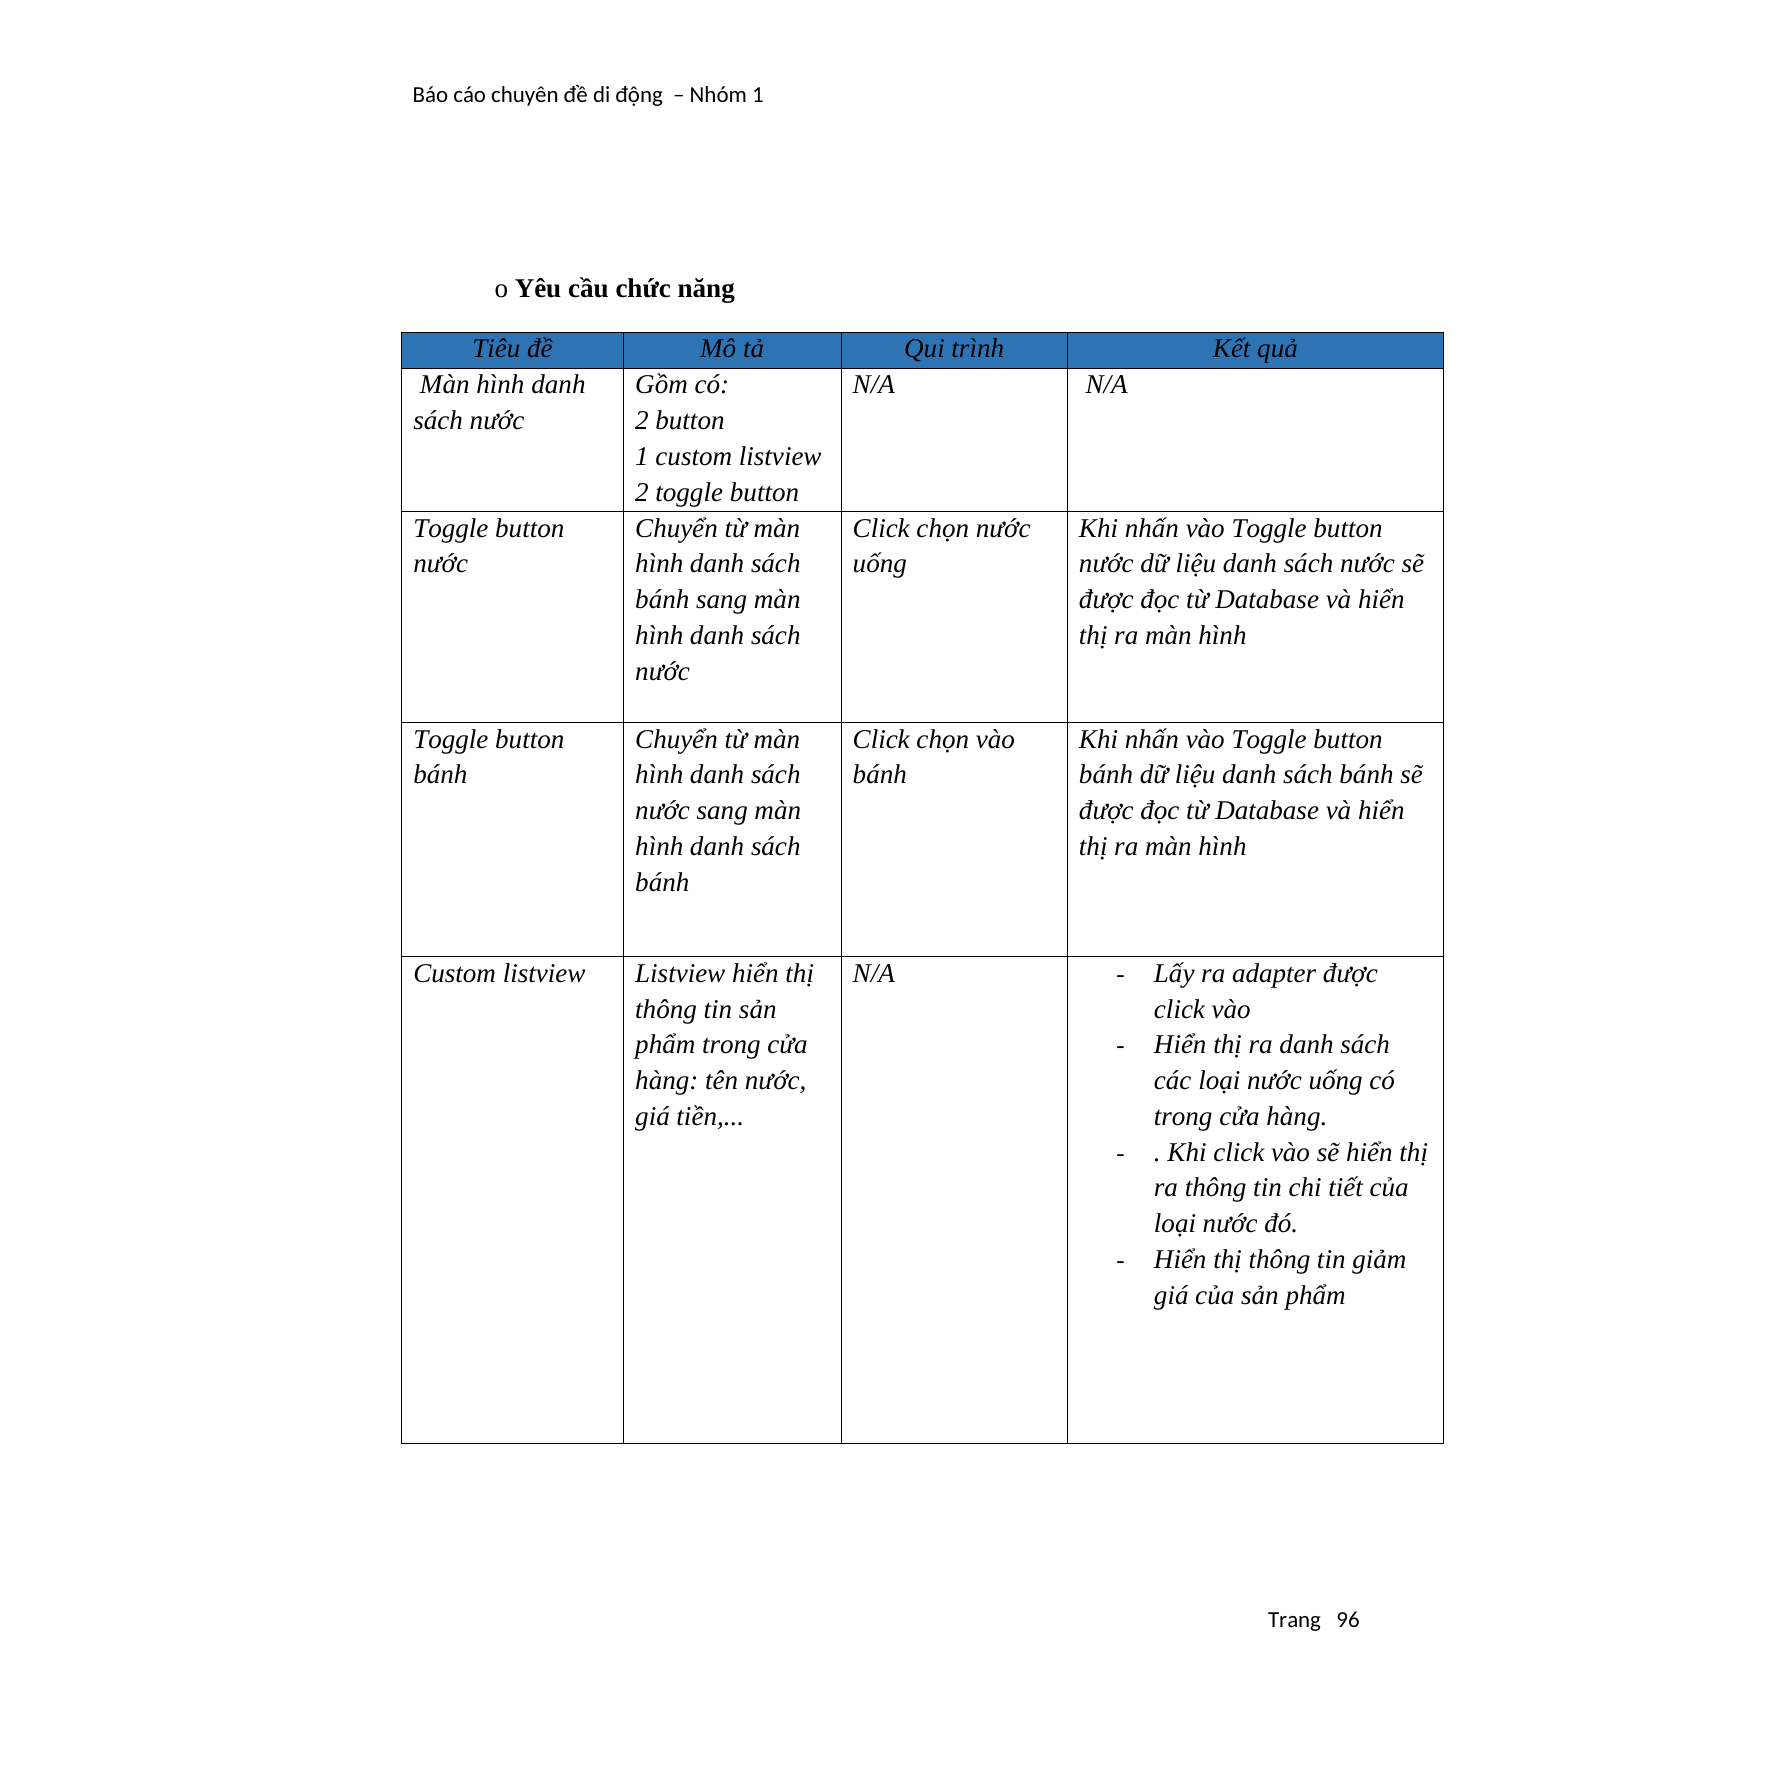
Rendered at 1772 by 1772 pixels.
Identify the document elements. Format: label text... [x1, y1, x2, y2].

table_cell N/A [842, 957, 1067, 1443]
table_cell Listview hiển thị thông tin sản phẩm trong cửa hàng: tên nước, giá tiền,... [624, 957, 841, 1443]
table_header Kết quả [1068, 333, 1443, 368]
table_cell Khi nhấn vào Toggle button nước dữ liệu danh sách nước sẽ được đọc từ Database và hiển thị ra màn hình [1068, 512, 1443, 722]
table_cell N/A [1068, 369, 1443, 511]
text o Yêu cầu chức năng [487, 272, 1361, 303]
table_cell Toggle button nước [402, 512, 623, 722]
table_cell Chuyển từ màn hình danh sách nước sang màn hình danh sách bánh [624, 723, 841, 956]
table_header Mô tả [624, 333, 841, 368]
table_header Tiêu đề [402, 333, 623, 368]
table_cell Lấy ra adapter được click vào Hiển thị ra danh sách các loại nước uống có trong cửa hàng. . Khi click vào sẽ hiển thị ra thông tin chi tiết của loại nước đó. Hiển thị thông tin giảm giá của sản phẩm [1068, 957, 1443, 1443]
table_cell Chuyển từ màn hình danh sách bánh sang màn hình danh sách nước [624, 512, 841, 722]
table_cell N/A [842, 369, 1067, 511]
table_cell Màn hình danh sách nước [402, 369, 623, 511]
table_header Qui trình [842, 333, 1067, 368]
table_cell Custom listview [402, 957, 623, 1443]
table_cell Toggle button bánh [402, 723, 623, 956]
table_cell Gồm có: 2 button 1 custom listview 2 toggle button [624, 369, 841, 511]
table_cell Click chọn vào bánh [842, 723, 1067, 956]
table_cell Khi nhấn vào Toggle button bánh dữ liệu danh sách bánh sẽ được đọc từ Database và hiển thị ra màn hình [1068, 723, 1443, 956]
table_cell Click chọn nước uống [842, 512, 1067, 722]
